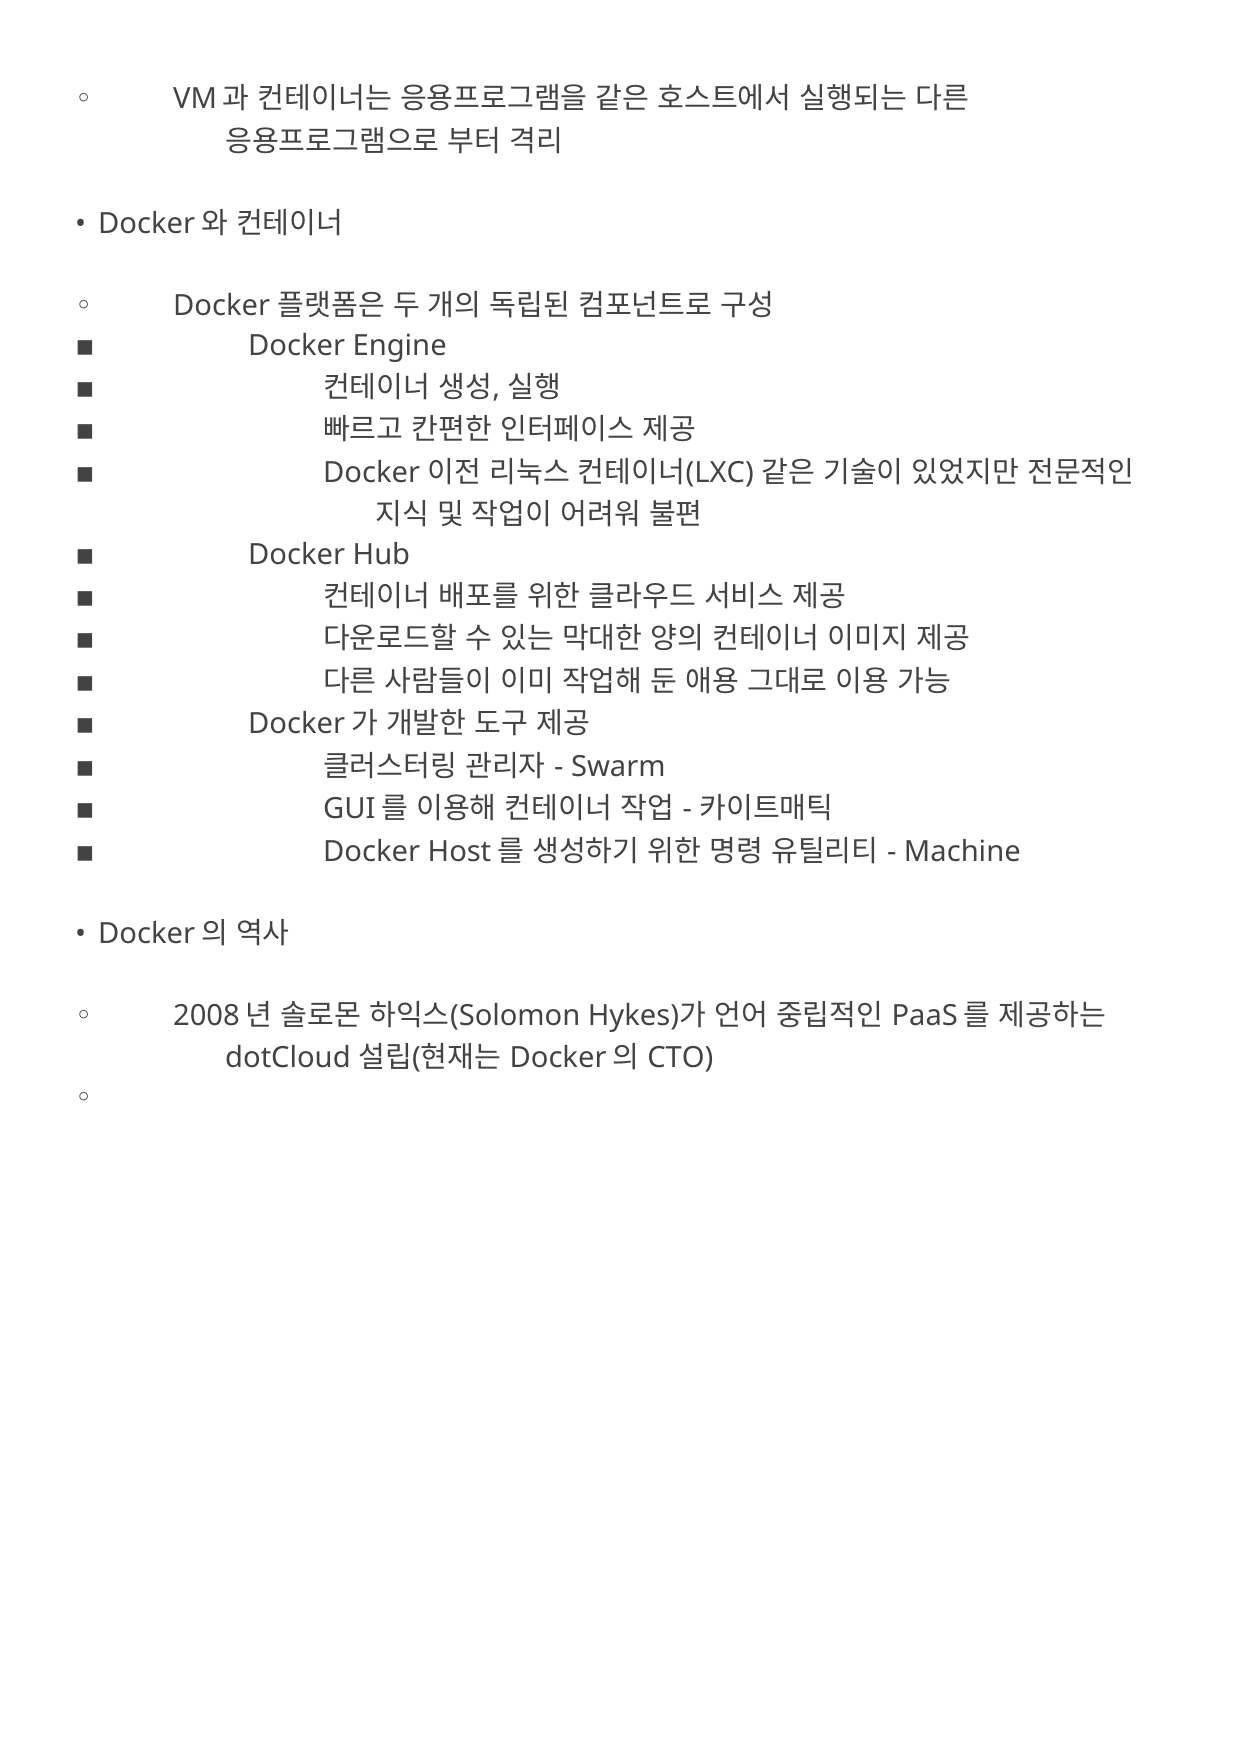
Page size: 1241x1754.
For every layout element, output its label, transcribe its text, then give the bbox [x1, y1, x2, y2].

list Docker Hub [75, 533, 1165, 573]
list GUI를 이용해 컨테이너 작업 - 카이트매틱 [75, 785, 1165, 827]
list 빠르고 칸편한 인터페이스 제공 [75, 406, 1165, 448]
list Docker Host를 생성하기 위한 명령 유틸리티 - Machine [75, 827, 1165, 869]
list 컨테이너 배포를 위한 클라우드 서비스 제공 [75, 573, 1165, 615]
list 클러스터링 관리자 - Swarm [75, 742, 1165, 785]
list 2008년 솔로몬 하익스(Solomon Hykes)가 언어 중립적인 PaaS를 제공하는 dotCloud 설립(현재는 Docker의 CTO) [75, 991, 1165, 1076]
list 다운로드할 수 있는 막대한 양의 컨테이너 이미지 제공 [75, 615, 1165, 657]
list Docker와 컨테이너 [75, 199, 1165, 242]
list Docker Engine [75, 324, 1165, 363]
list Docker의 역사 [75, 909, 1165, 952]
list VM과 컨테이너는 응용프로그램을 같은 호스트에서 실행되는 다른 응용프로그램으로 부터 격리 [75, 75, 1165, 160]
list Docker 플랫폼은 두 개의 독립된 컴포넌트로 구성 [75, 281, 1165, 324]
list Docker 이전 리눅스 컨테이너(LXC) 같은 기술이 있었지만 전문적인 지식 및 작업이 어려워 불편 [75, 448, 1165, 533]
list Docker가 개발한 도구 제공 [75, 700, 1165, 742]
list 다른 사람들이 이미 작업해 둔 애용 그대로 이용 가능 [75, 657, 1165, 700]
list 컨테이너 생성, 실행 [75, 363, 1165, 406]
